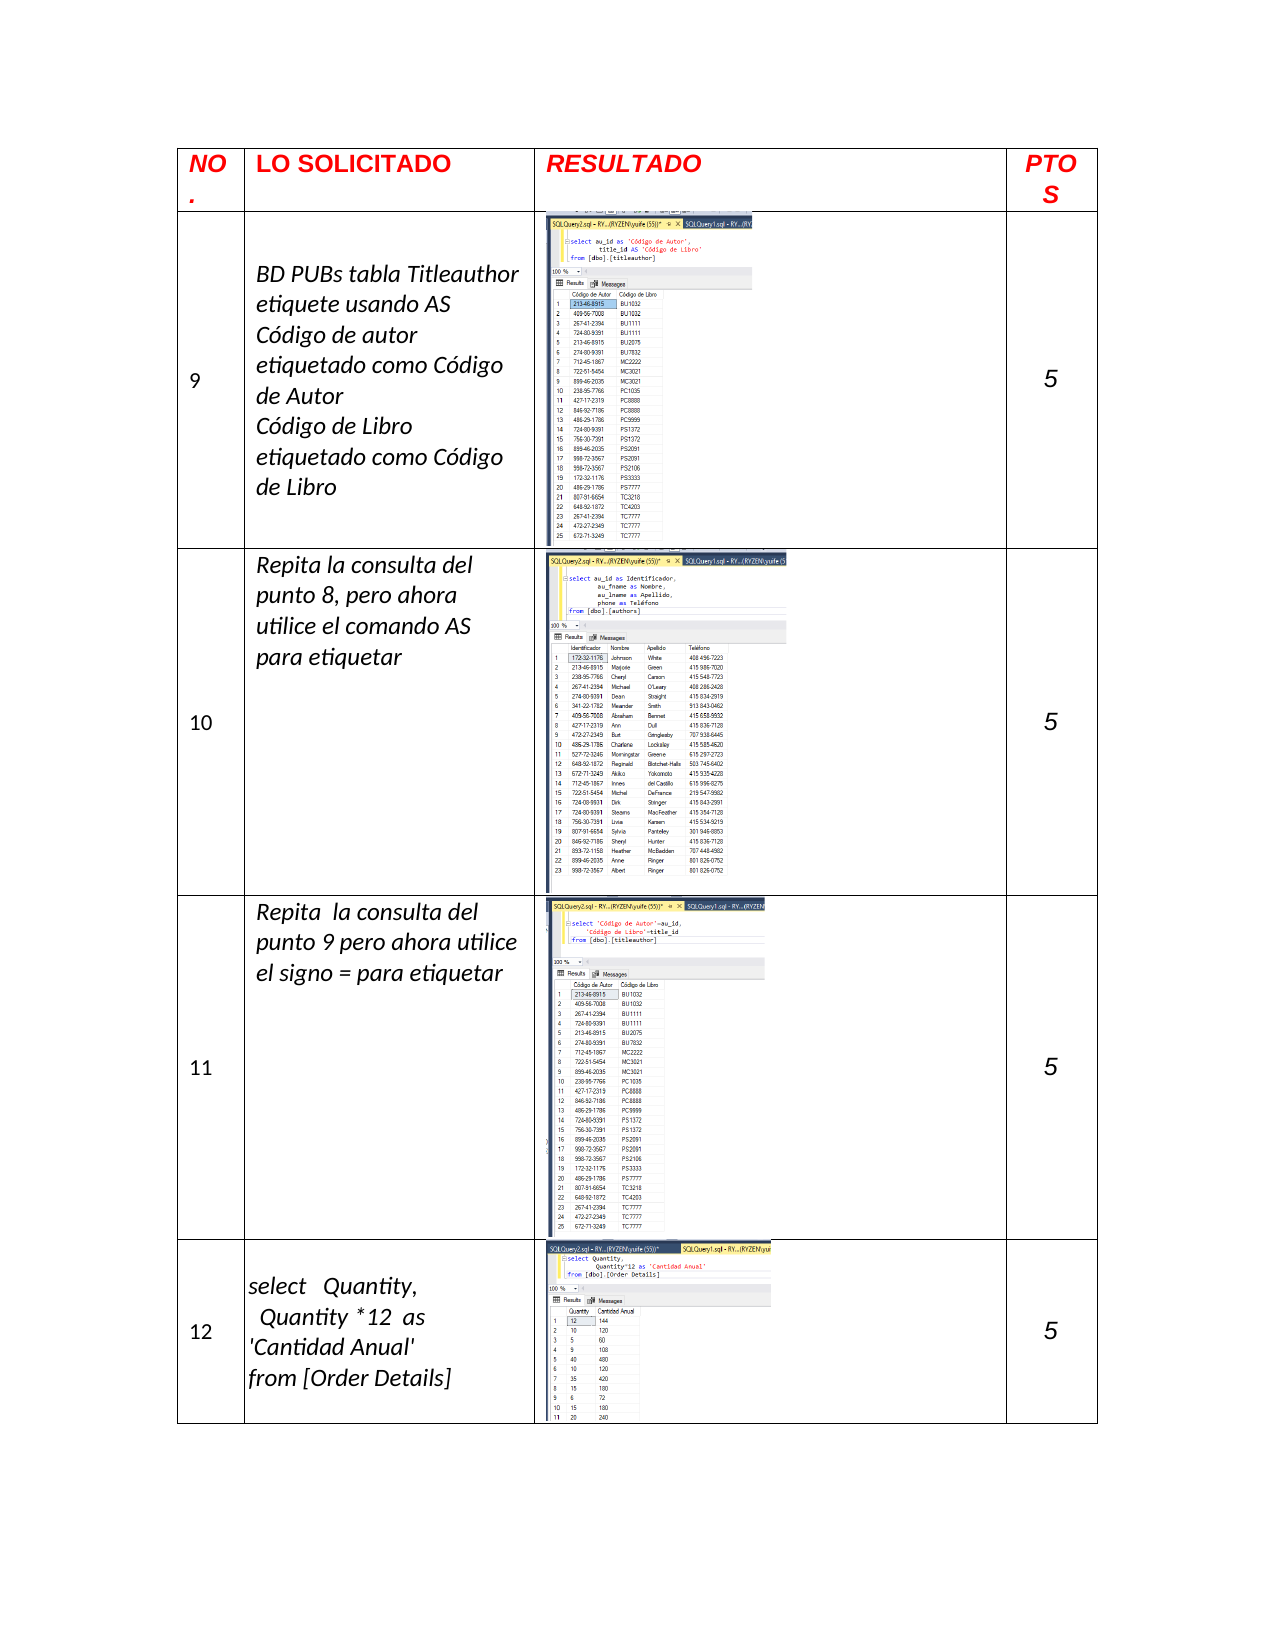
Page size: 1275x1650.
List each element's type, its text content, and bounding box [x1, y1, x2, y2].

picture [546, 1239, 771, 1421]
table_cell 12 [178, 1240, 244, 1423]
table_cell 11 [178, 896, 244, 1239]
table_header PTOS [1007, 149, 1097, 211]
table_cell 5 [1007, 896, 1097, 1239]
table_cell [535, 549, 1006, 895]
table_cell 5 [1007, 1240, 1097, 1423]
table_cell BD PUBs tabla Titleauthor etiquete usando AS Código de autor etiquetado como Código de Autor Código de Libro etiquetado como Código de Libro [245, 212, 534, 548]
table_header NO. [178, 149, 244, 211]
table_header RESULTADO [535, 149, 1006, 211]
table_cell [535, 1240, 1006, 1423]
table_cell Repita la consulta del punto 9 pero ahora utilice el signo = para etiquetar [245, 896, 534, 1239]
table_cell 9 [178, 212, 244, 548]
table_header LO SOLICITADO [245, 149, 534, 211]
table_cell 5 [1007, 549, 1097, 895]
table_cell 10 [178, 549, 244, 895]
picture [546, 211, 753, 546]
picture [546, 896, 765, 1237]
table_cell select Quantity, Quantity *12 as 'Cantidad Anual' from [Order Details] [245, 1240, 534, 1423]
table_cell Repita la consulta del punto 8, pero ahora utilice el comando AS para etiquetar [245, 549, 534, 895]
table_cell 5 [1007, 212, 1097, 548]
picture [546, 549, 787, 893]
table_cell [535, 896, 1006, 1239]
table_cell [535, 212, 1006, 548]
